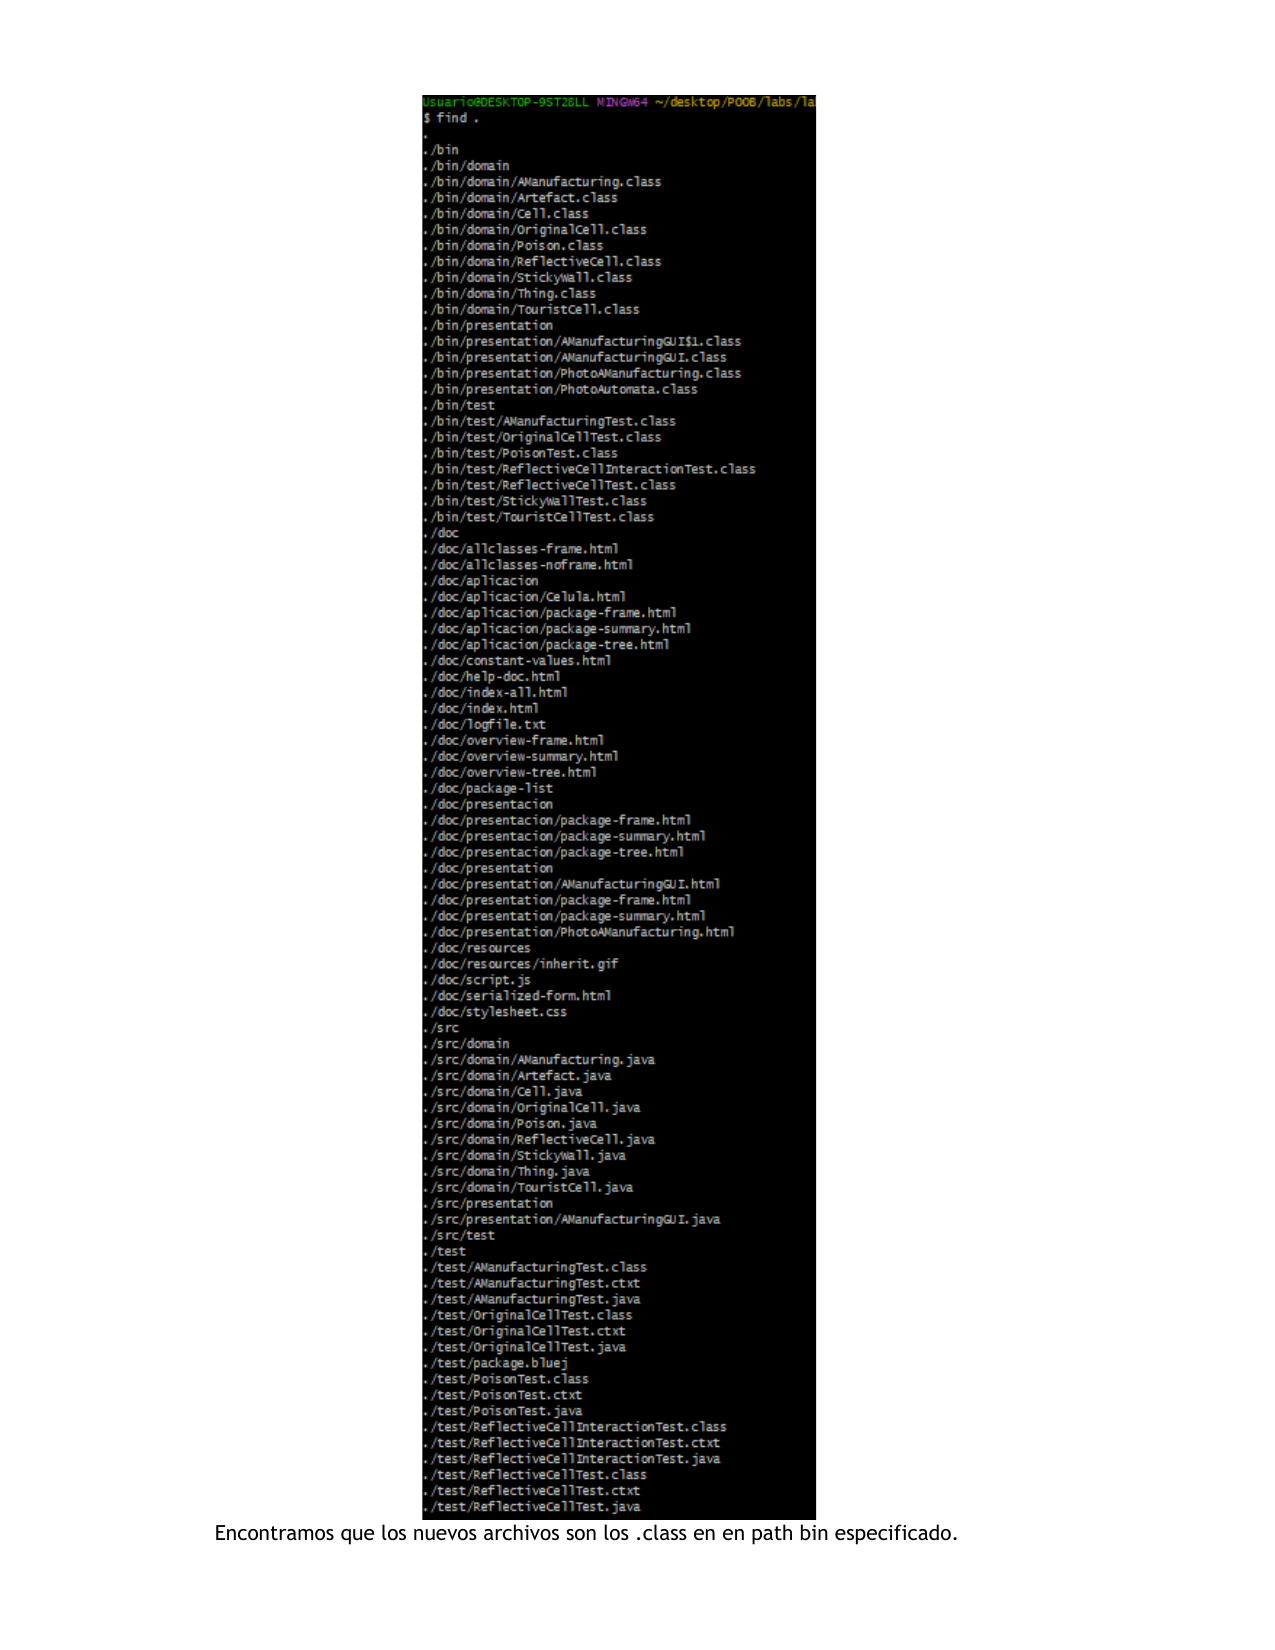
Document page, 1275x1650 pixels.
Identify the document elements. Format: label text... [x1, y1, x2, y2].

picture [422, 95, 817, 1520]
text Encontramos que los nuevos archivos son los .class en en path bin especificado. [139, 1521, 1152, 1545]
